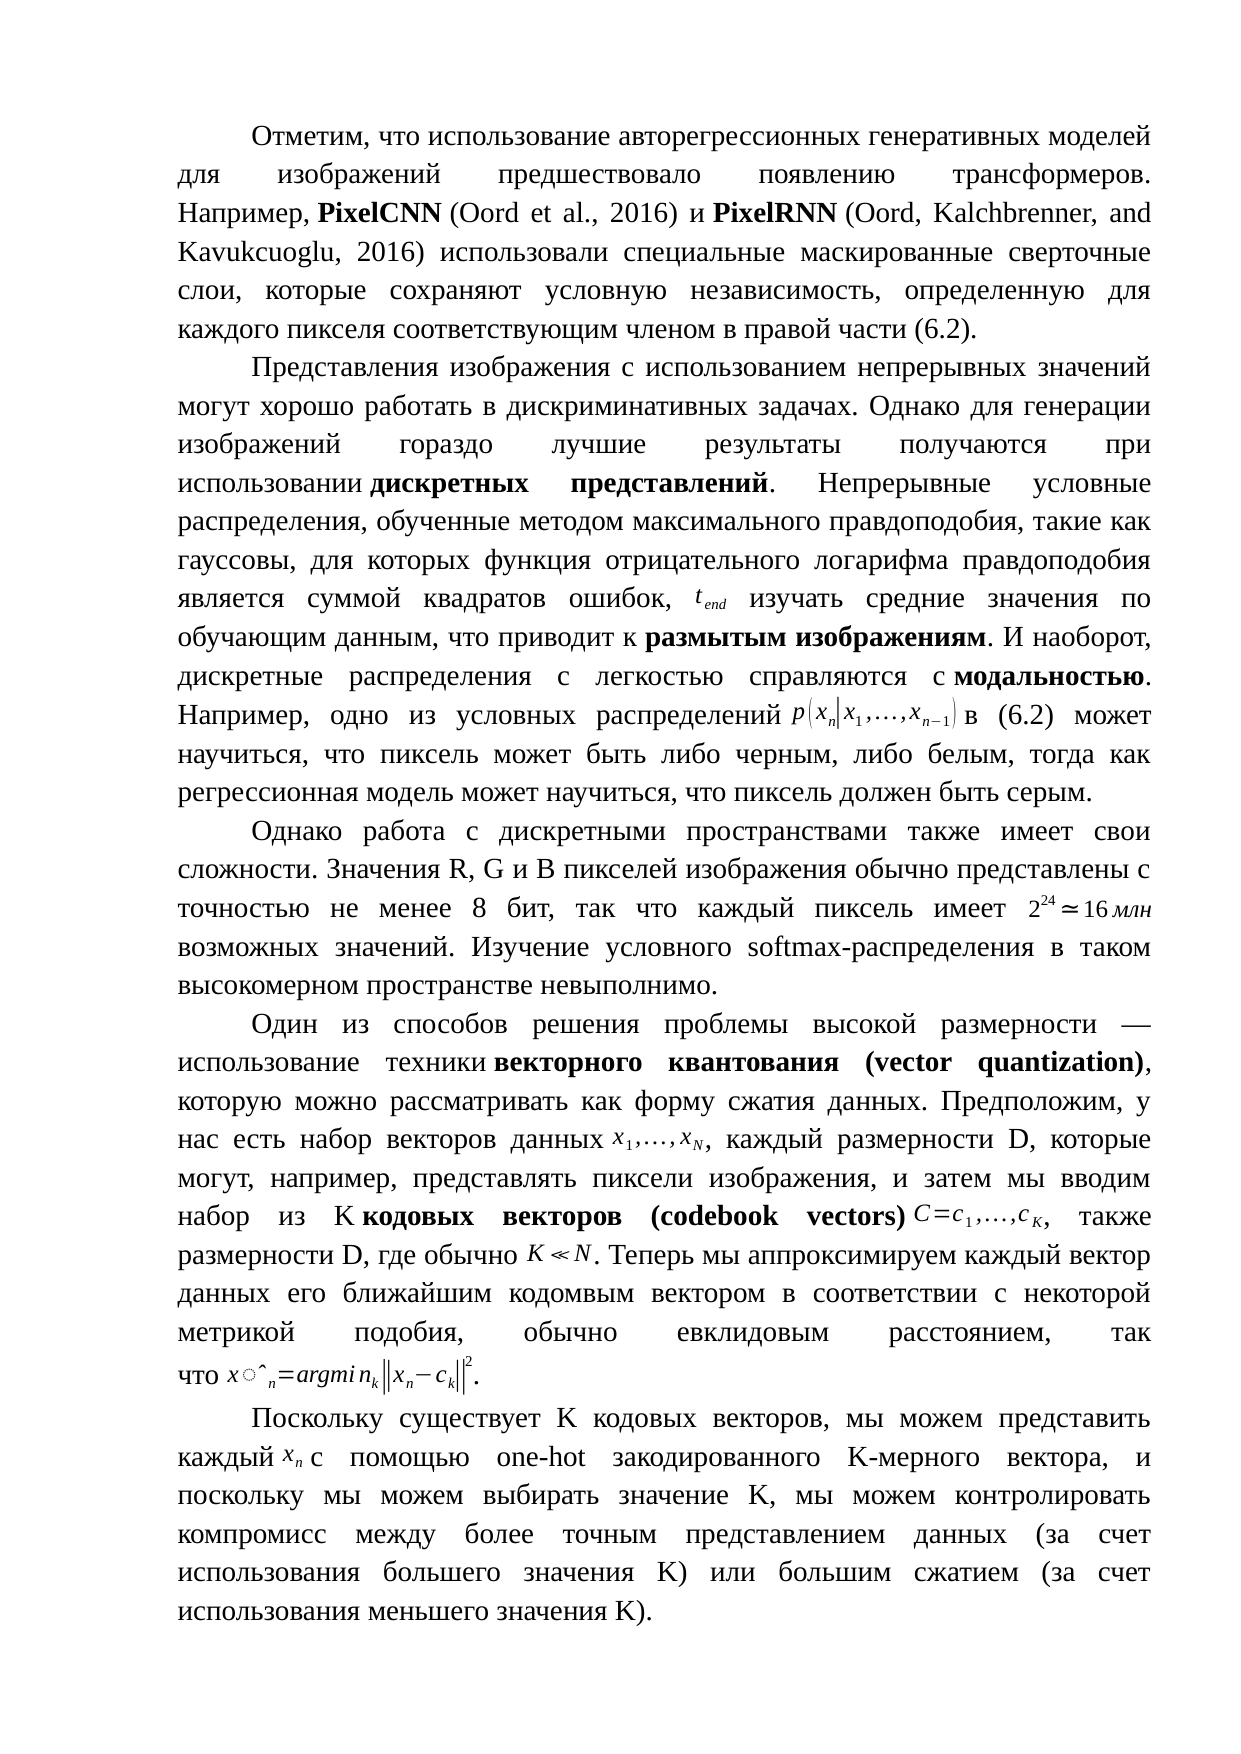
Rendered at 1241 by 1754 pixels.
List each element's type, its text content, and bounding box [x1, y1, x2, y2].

text Однако работа с дискретными пространствами также имеет свои сложности. Значения R, G и B пикселей изображения обычно представлены с точностью не менее 8 бит, так что каждый пиксель имеет возможных значений. Изучение условного softmax-распределения в таком высокомерном пространстве невыполнимо. [177, 813, 1152, 1001]
text Представления изображения с использованием непрерывных значений могут хорошо работать в дискриминативных задачах. Однако для генерации изображений гораздо лучшие результаты получаются при использовании дискретных представлений. Непрерывные условные распределения, обученные методом максимального правдоподобия, такие как гауссовы, для которых функция отрицательного логарифма правдоподобия является суммой квадратов ошибок, изучать средние значения по обучающим данным, что приводит к размытым изображениям. И наоборот, дискретные распределения с легкостью справляются с модальностью. Например, одно из условных распределений в (6.2) может научиться, что пиксель может быть либо черным, либо белым, тогда как регрессионная модель может научиться, что пиксель должен быть серым. [177, 349, 1152, 808]
text Отметим, что использование авторегрессионных генеративных моделей для изображений предшествовало появлению трансформеров. Например, PixelCNN (Oord et al., 2016) и PixelRNN (Oord, Kalchbrenner, and Kavukcuoglu, 2016) использовали специальные маскированные сверточные слои, которые сохраняют условную независимость, определенную для каждого пикселя соответствующим членом в правой части (6.2). [177, 118, 1152, 344]
text Один из способов решения проблемы высокой размерности — использование техники векторного квантования (vector quantization), которую можно рассматривать как форму сжатия данных. Предположим, у нас есть набор векторов данных , каждый размерности D, которые могут, например, представлять пиксели изображения, и затем мы вводим набор из K кодовых векторов (codebook vectors) , также размерности D, где обычно . Теперь мы аппроксимируем каждый вектор данных его ближайшим кодомвым вектором в соответствии с некоторой метрикой подобия, обычно евклидовым расстоянием, так что . [177, 1006, 1152, 1395]
text Поскольку существует K кодовых векторов, мы можем представить каждый с помощью one-hot закодированного K-мерного вектора, и поскольку мы можем выбирать значение K, мы можем контролировать компромисс между более точным представлением данных (за счет использования большего значения K) или большим сжатием (за счет использования меньшего значения K). [177, 1400, 1152, 1626]
